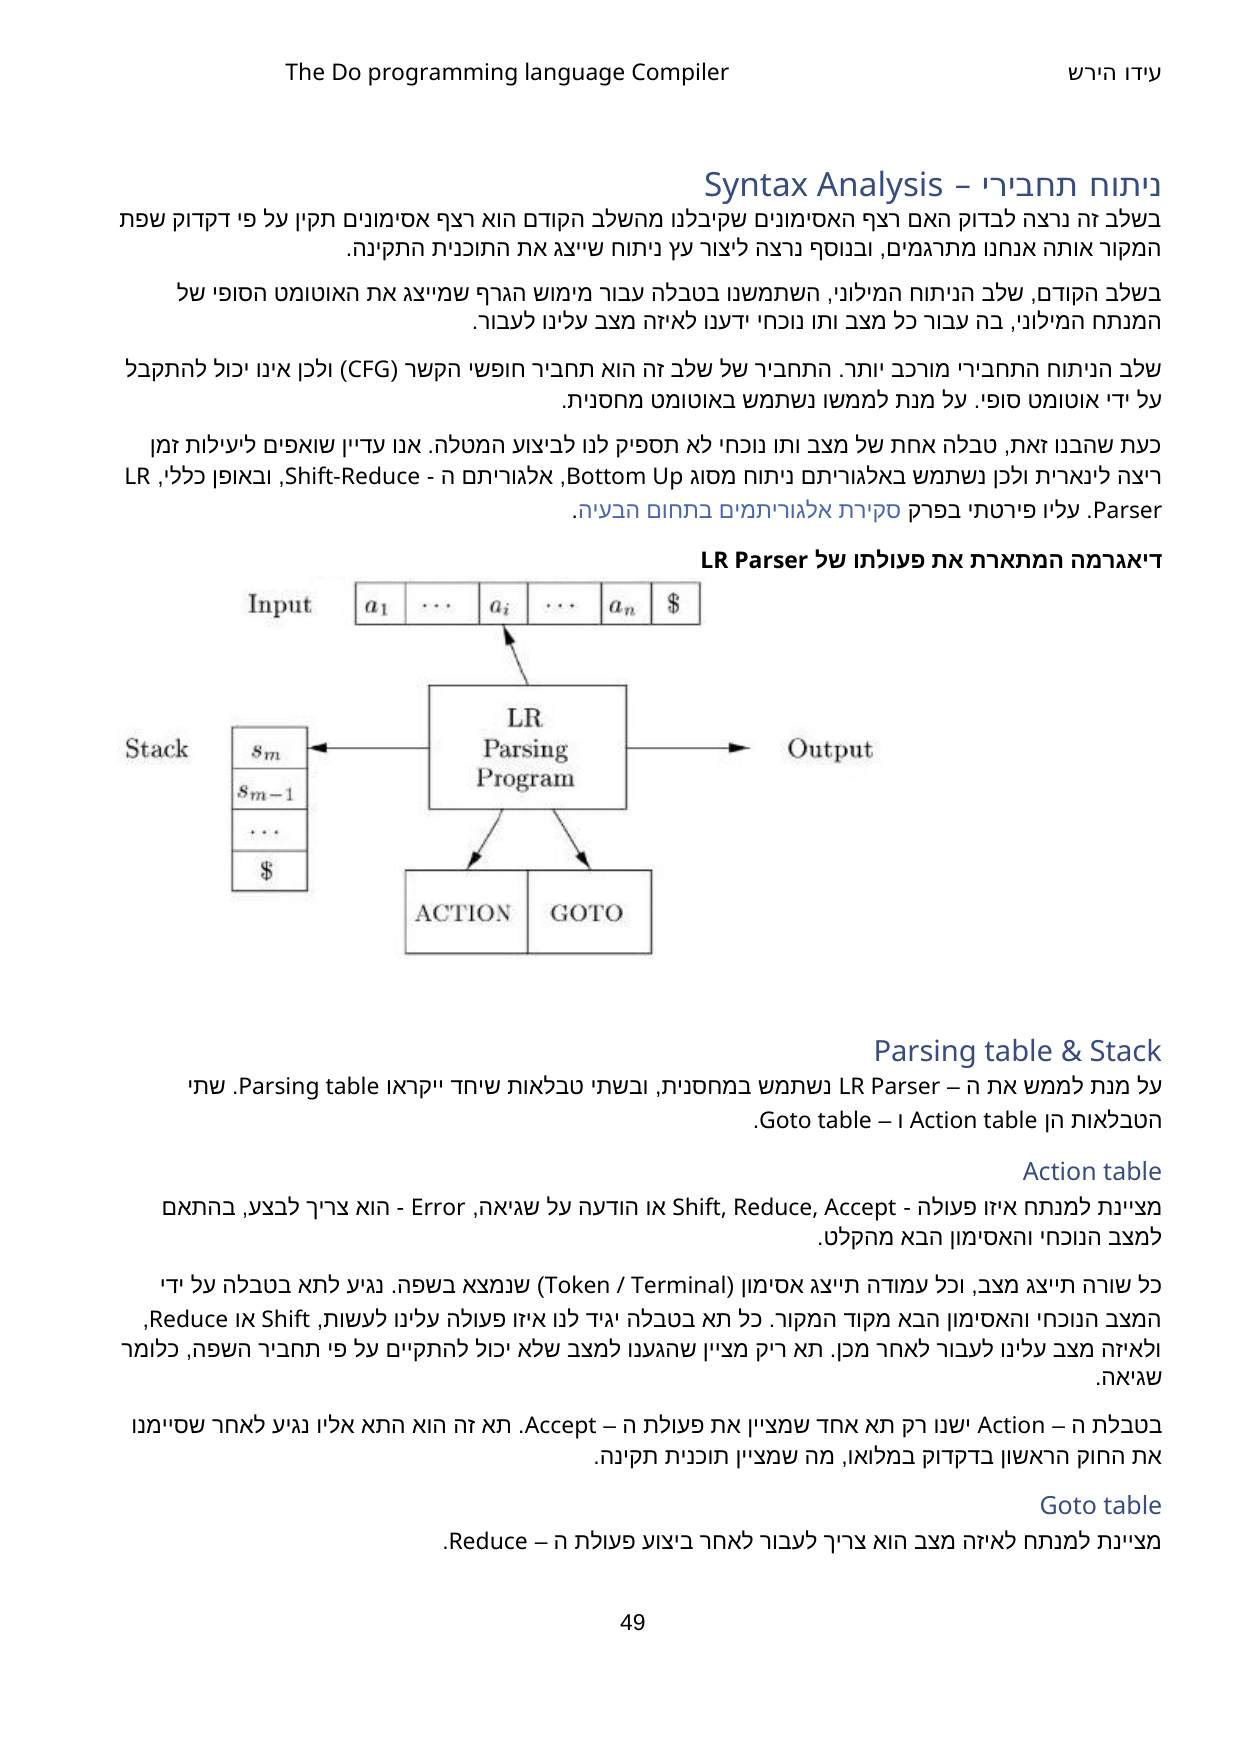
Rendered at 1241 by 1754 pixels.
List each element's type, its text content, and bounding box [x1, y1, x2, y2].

subtitle Action table [103, 1154, 1162, 1188]
text מציינת למנתח איזו פעולה - Shift, Reduce, Accept או הודעה על שגיאה, Error - הוא צריך לבצע, בהתאם למצב הנוכחי והאסימון הבא מהקלט. [103, 1191, 1162, 1250]
text מציינת למנתח לאיזה מצב הוא צריך לעבור לאחר ביצוע פעולת ה – Reduce. [103, 1524, 1162, 1556]
subtitle Parsing table & Stack [103, 1031, 1162, 1070]
text שלב הניתוח התחבירי מורכב יותר. התחביר של שלב זה הוא תחביר חופשי הקשר (CFG) ולכן אינו יכול להתקבל על ידי אוטומט סופי. על מנת לממשו נשתמש באוטומט מחסנית. [103, 353, 1162, 413]
text כעת שהבנו זאת, טבלה אחת של מצב ותו נוכחי לא תספיק לנו לביצוע המטלה. אנו עדיין שואפים ליעילות זמן ריצה לינארית ולכן נשתמש באלגוריתם ניתוח מסוג Bottom Up, אלגוריתם ה - Shift-Reduce, ובאופן כללי, LR Parser. עליו פירטתי בפרק סקירת אלגוריתמים בתחום הבעיה. [103, 432, 1162, 525]
text בשלב זה נרצה לבדוק האם רצף האסימונים שקיבלנו מהשלב הקודם הוא רצף אסימונים תקין על פי דקדוק שפת המקור אותה אנחנו מתרגמים, ובנוסף נרצה ליצור עץ ניתוח שייצג את התוכנית התקינה. [103, 206, 1162, 261]
picture [105, 577, 895, 959]
text על מנת לממש את ה – LR Parser נשתמש במחסנית, ובשתי טבלאות שיחד ייקראו Parsing table. שתי הטבלאות הן Action table ו – Goto table. [103, 1070, 1162, 1135]
subtitle Goto table [103, 1488, 1162, 1522]
text בטבלת ה – Action ישנו רק תא אחד שמציין את פעולת ה – Accept. תא זה הוא התא אליו נגיע לאחר שסיימנו את החוק הראשון בדקדוק במלואו, מה שמציין תוכנית תקינה. [103, 1409, 1162, 1469]
text דיאגרמה המתארת את פעולתו של LR Parser [103, 544, 1162, 576]
text בשלב הקודם, שלב הניתוח המילוני, השתמשנו בטבלה עבור מימוש הגרף שמייצג את האוטומט הסופי של המנתח המילוני, בה עבור כל מצב ותו נוכחי ידענו לאיזה מצב עלינו לעבור. [103, 280, 1162, 335]
text כל שורה תייצג מצב, וכל עמודה תייצג אסימון (Token / Terminal) שנמצא בשפה. נגיע לתא בטבלה על ידי המצב הנוכחי והאסימון הבא מקוד המקור. כל תא בטבלה יגיד לנו איזו פעולה עלינו לעשות, Shift או Reduce, ולאיזה מצב עלינו לעבור לאחר מכן. תא ריק מציין שהגענו למצב שלא יכול להתקיים על פי תחביר השפה, כלומר שגיאה. [103, 1269, 1162, 1391]
subtitle ניתוח תחבירי – Syntax Analysis [103, 161, 1162, 206]
